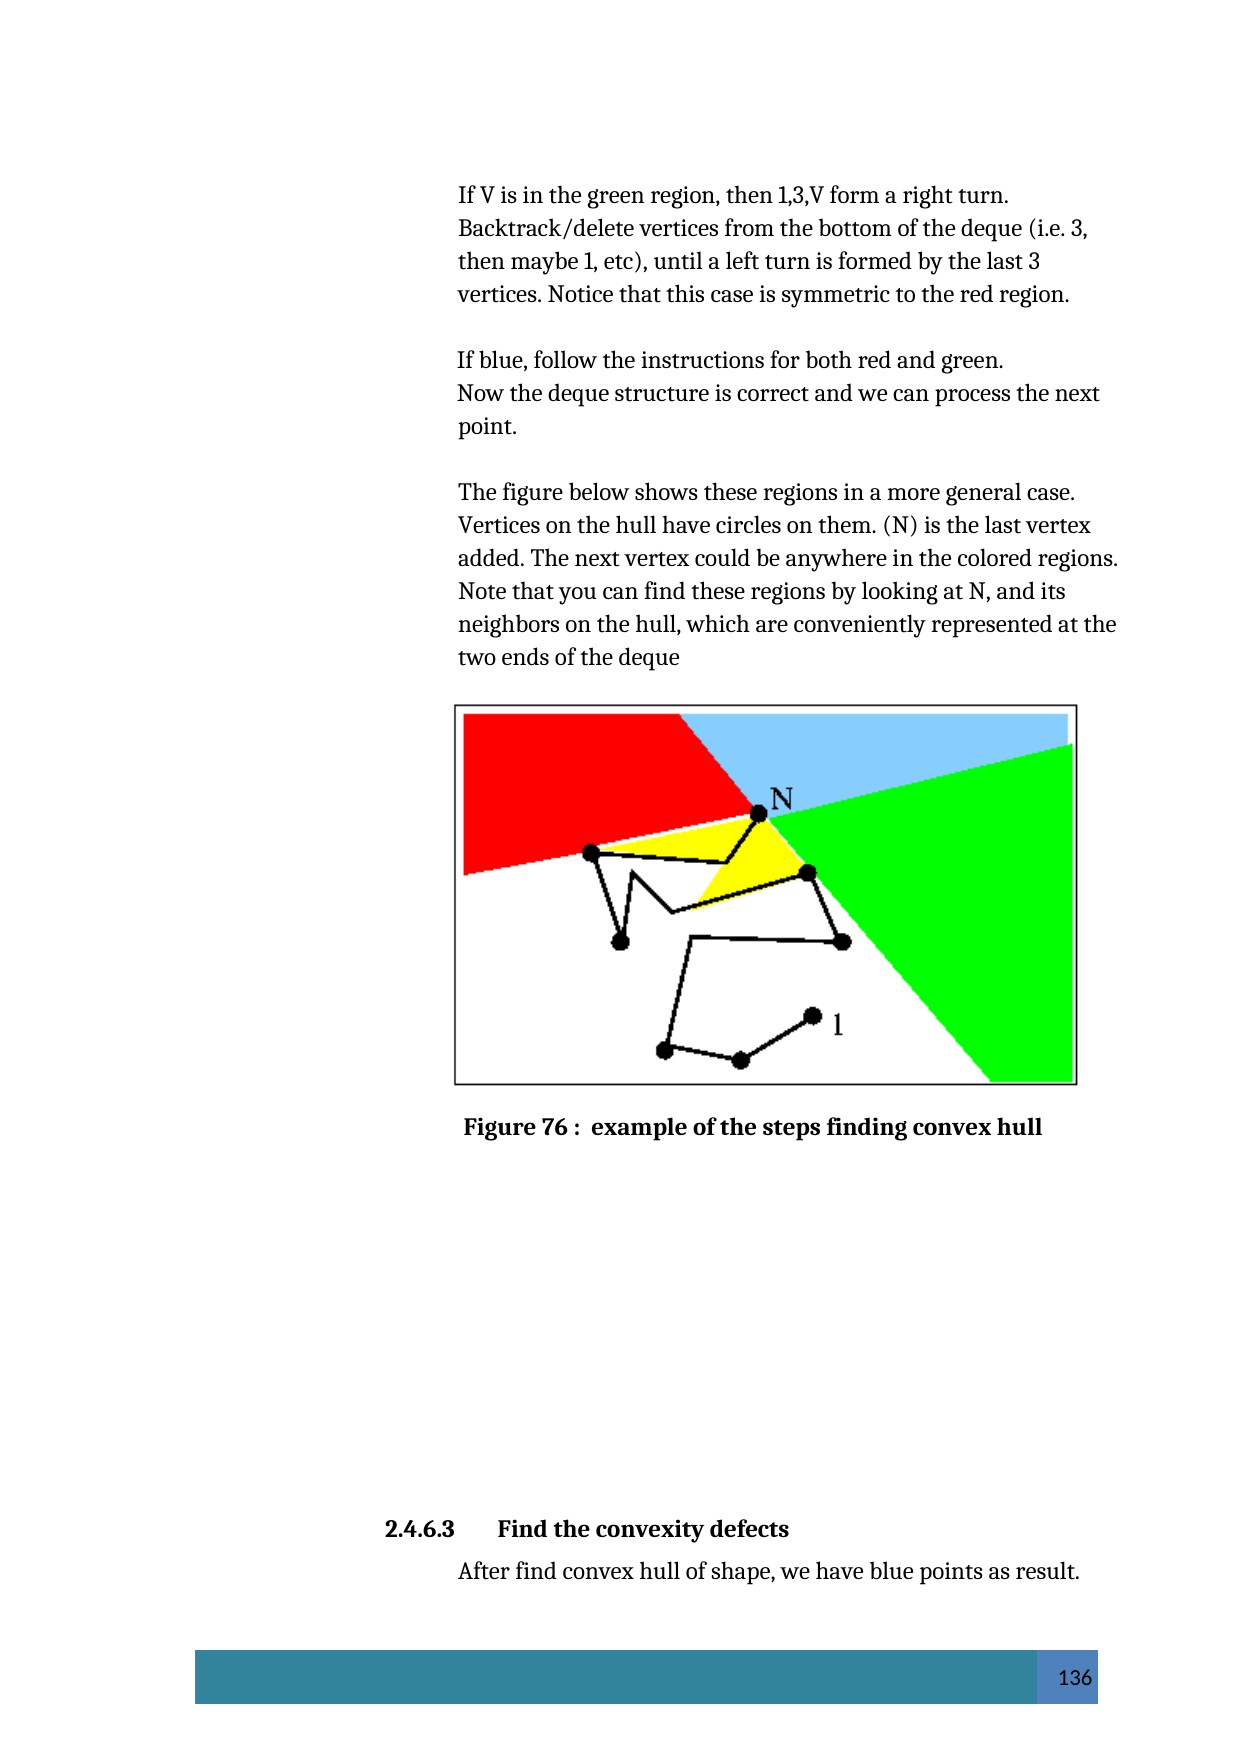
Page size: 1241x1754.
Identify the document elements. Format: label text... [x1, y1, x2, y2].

text The figure below shows these regions in a more general case. Vertices on the hull have circles on them. (N) is the last vertex added. The next vertex could be anywhere in the colored regions. Note that you can find these regions by looking at N, and its neighbors on the hull, which are conveniently represented at the two ends of the deque [458, 478, 1122, 672]
list Figure 76 : example of the steps finding convex hull [384, 1113, 1122, 1142]
text If V is in the green region, then 1,3,V form a right turn. Backtrack/delete vertices from the bottom of the deque (i.e. 3, then maybe 1, etc), until a left turn is formed by the last 3 vertices. Notice that this case is symmetric to the red region. [458, 181, 1122, 308]
subtitle Find the convexity defects [385, 1515, 1122, 1544]
picture [431, 676, 1123, 1109]
text Now the deque structure is correct and we can process the next point. [457, 379, 1122, 441]
text After find convex hull of shape, we have blue points as result. [458, 1557, 1122, 1585]
text If blue, follow the instructions for both red and green. [457, 346, 1122, 374]
